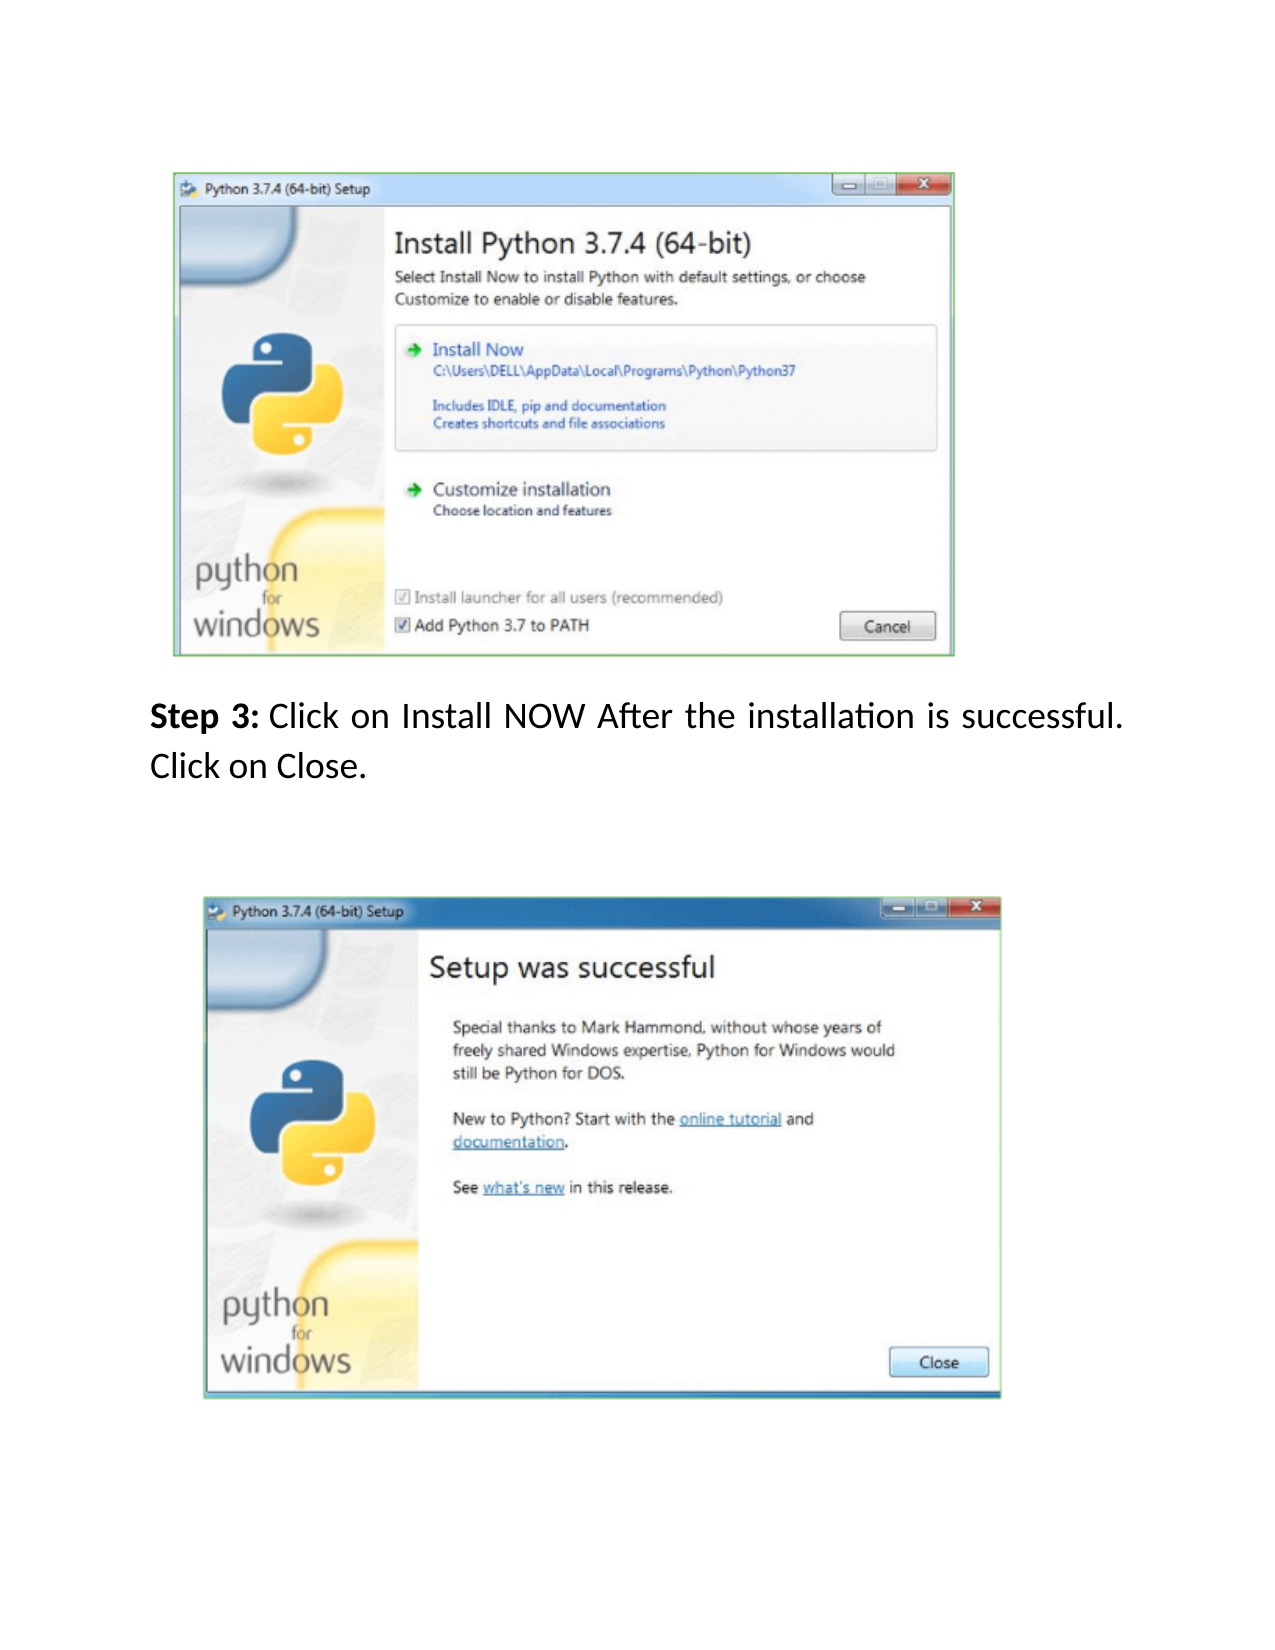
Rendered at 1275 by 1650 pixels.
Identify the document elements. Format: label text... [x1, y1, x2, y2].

picture [150, 874, 1049, 1406]
text Step 3: Click on Install NOW After the installation is successful. Click on Close. [150, 692, 1125, 788]
picture [150, 150, 991, 674]
